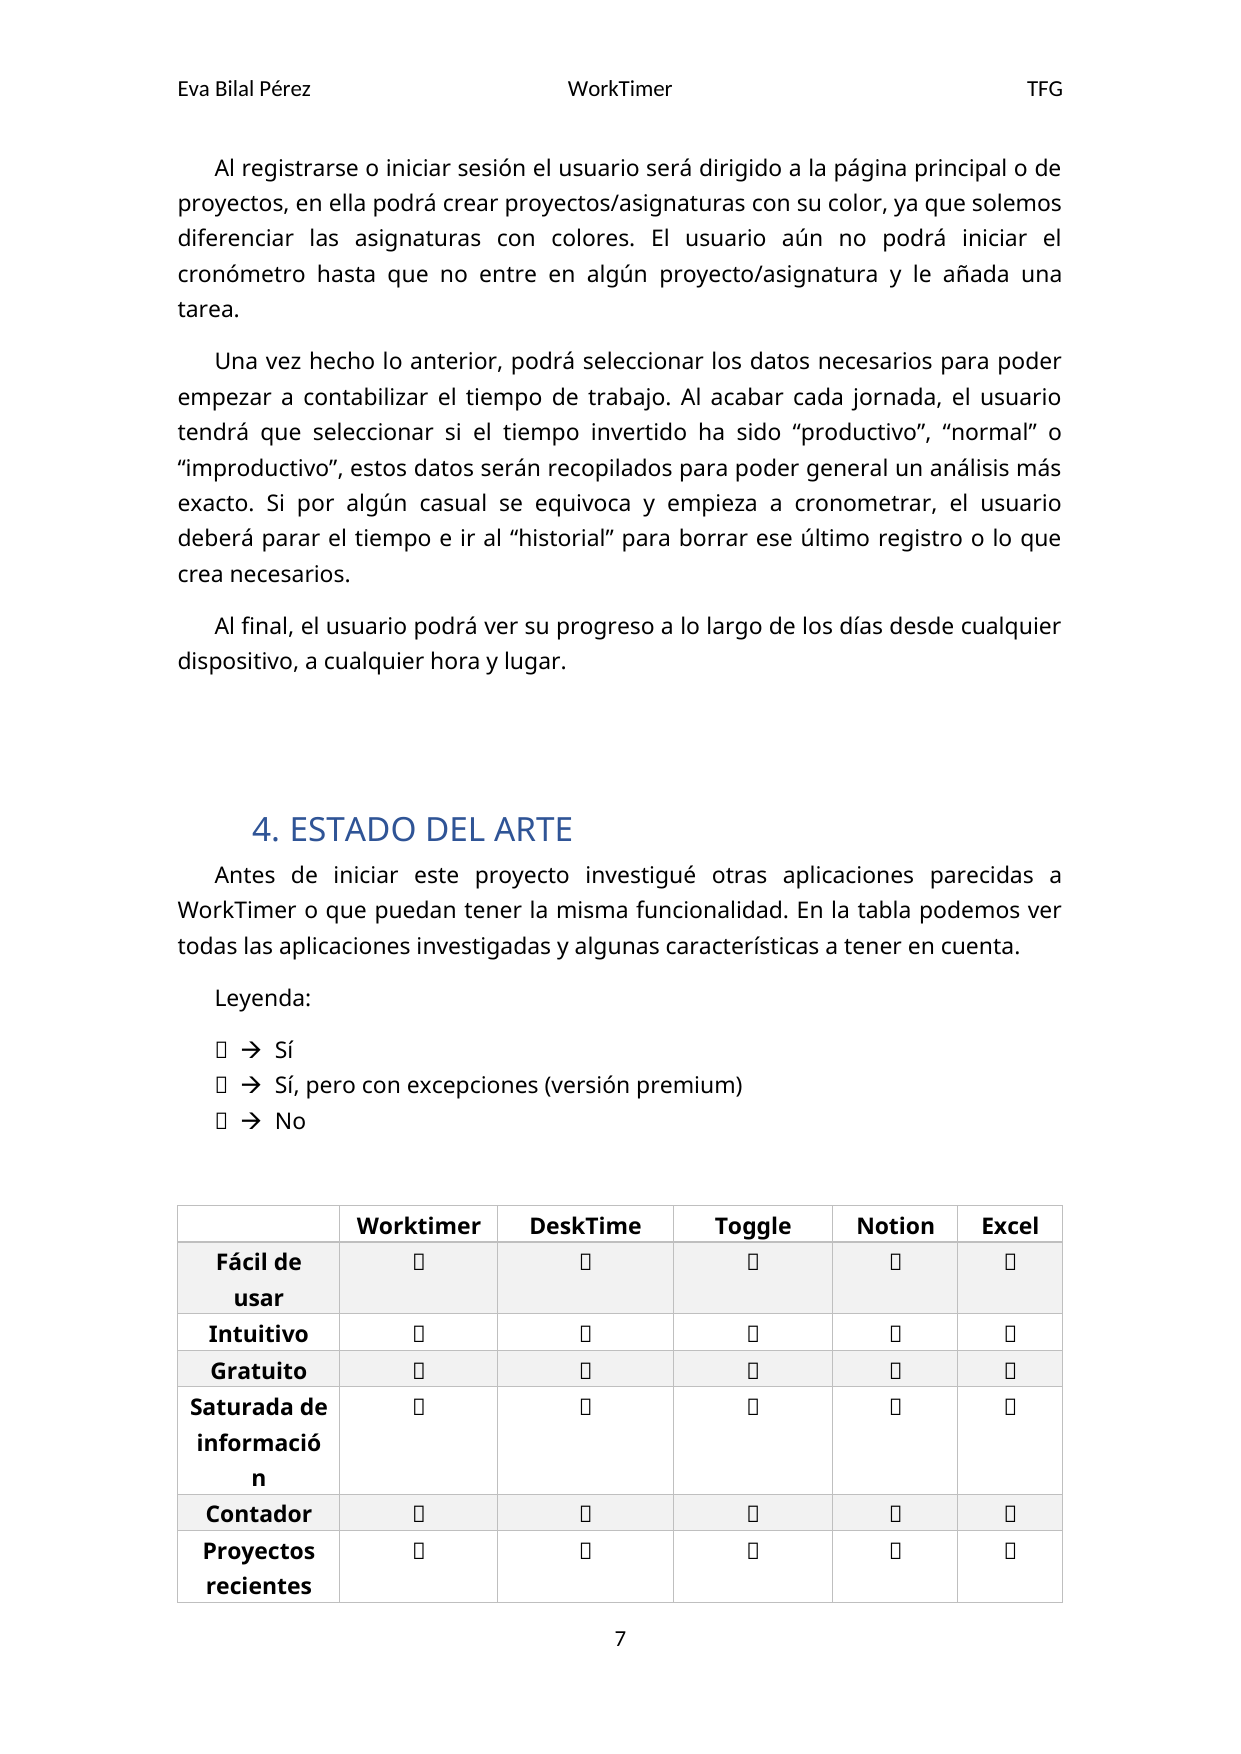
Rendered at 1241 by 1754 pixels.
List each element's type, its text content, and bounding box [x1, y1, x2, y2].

table_cell ❌ [674, 1387, 832, 1493]
table_cell ❌ [498, 1243, 673, 1313]
table_cell Proyectos recientes [178, 1531, 339, 1602]
table_header Excel [958, 1206, 1062, 1241]
text Antes de iniciar este proyecto investigué otras aplicaciones parecidas a WorkTimer o que puedan tener la misma funcionalidad. En la tabla podemos ver todas las aplicaciones investigadas y algunas características a tener en cuenta. [177, 855, 1063, 961]
table_cell ❌ [958, 1531, 1062, 1602]
table_cell Intuitivo [178, 1314, 339, 1350]
table_cell Gratuito [178, 1351, 339, 1386]
table_cell ❎ [958, 1351, 1062, 1386]
table_cell ❌ [833, 1387, 957, 1493]
table_cell ✅ [340, 1531, 497, 1602]
table_cell Contador [178, 1495, 339, 1530]
table_cell ✅ [340, 1314, 497, 1350]
text Una vez hecho lo anterior, podrá seleccionar los datos necesarios para poder empezar a contabilizar el tiempo de trabajo. Al acabar cada jornada, el usuario tendrá que seleccionar si el tiempo invertido ha sido “productivo”, “normal” o “improductivo”, estos datos serán recopilados para poder general un análisis más exacto. Si por algún casual se equivoca y empieza a cronometrar, el usuario deberá parar el tiempo e ir al “historial” para borrar ese último registro o lo que crea necesarios. [177, 341, 1063, 589]
table_cell ❌ [958, 1314, 1062, 1350]
table_cell ✅ [340, 1243, 497, 1313]
table_header Worktimer [340, 1206, 497, 1241]
table_header Notion [833, 1206, 957, 1241]
table_cell ❌ [833, 1314, 957, 1350]
table_cell ❎ [674, 1351, 832, 1386]
table_cell ✅ [340, 1351, 497, 1386]
text ✅ Sí ❎ Sí, pero con excepciones (versión premium) ❌ No [214, 1030, 1063, 1136]
table_cell Fácil de usar [178, 1243, 339, 1313]
table_cell ✅ [498, 1495, 673, 1530]
table_cell ❌ [674, 1314, 832, 1350]
table_cell ❌ [498, 1531, 673, 1602]
table_cell ✅ [674, 1243, 832, 1313]
table_header DeskTime [498, 1206, 673, 1241]
table_cell ❎ [498, 1351, 673, 1386]
text Al final, el usuario podrá ver su progreso a lo largo de los días desde cualquier dispositivo, a cualquier hora y lugar. [177, 606, 1063, 677]
table_cell Saturada de información [178, 1387, 339, 1493]
table_cell ❌ [833, 1243, 957, 1313]
text Al registrarse o iniciar sesión el usuario será dirigido a la página principal o de proyectos, en ella podrá crear proyectos/asignaturas con su color, ya que solemos diferenciar las asignaturas con colores. El usuario aún no podrá iniciar el cronómetro hasta que no entre en algún proyecto/asignatura y le añada una tarea. [177, 148, 1063, 325]
table_cell ❌ [833, 1495, 957, 1530]
table_header [178, 1206, 339, 1241]
table_cell ❌ [958, 1387, 1062, 1493]
table_cell ❎ [833, 1351, 957, 1386]
table_header Toggle [674, 1206, 832, 1241]
table_cell ✅ [340, 1495, 497, 1530]
table_cell ✅ [674, 1495, 832, 1530]
table_cell ❌ [498, 1314, 673, 1350]
table_cell ✅ [498, 1387, 673, 1493]
text Leyenda: [177, 978, 1063, 1013]
title ESTADO DEL ARTE [252, 806, 1063, 851]
table_cell ❌ [674, 1531, 832, 1602]
table_cell ❌ [340, 1387, 497, 1493]
table_cell ✅ [958, 1243, 1062, 1313]
table_cell ❌ [833, 1531, 957, 1602]
table_cell ❌ [958, 1495, 1062, 1530]
